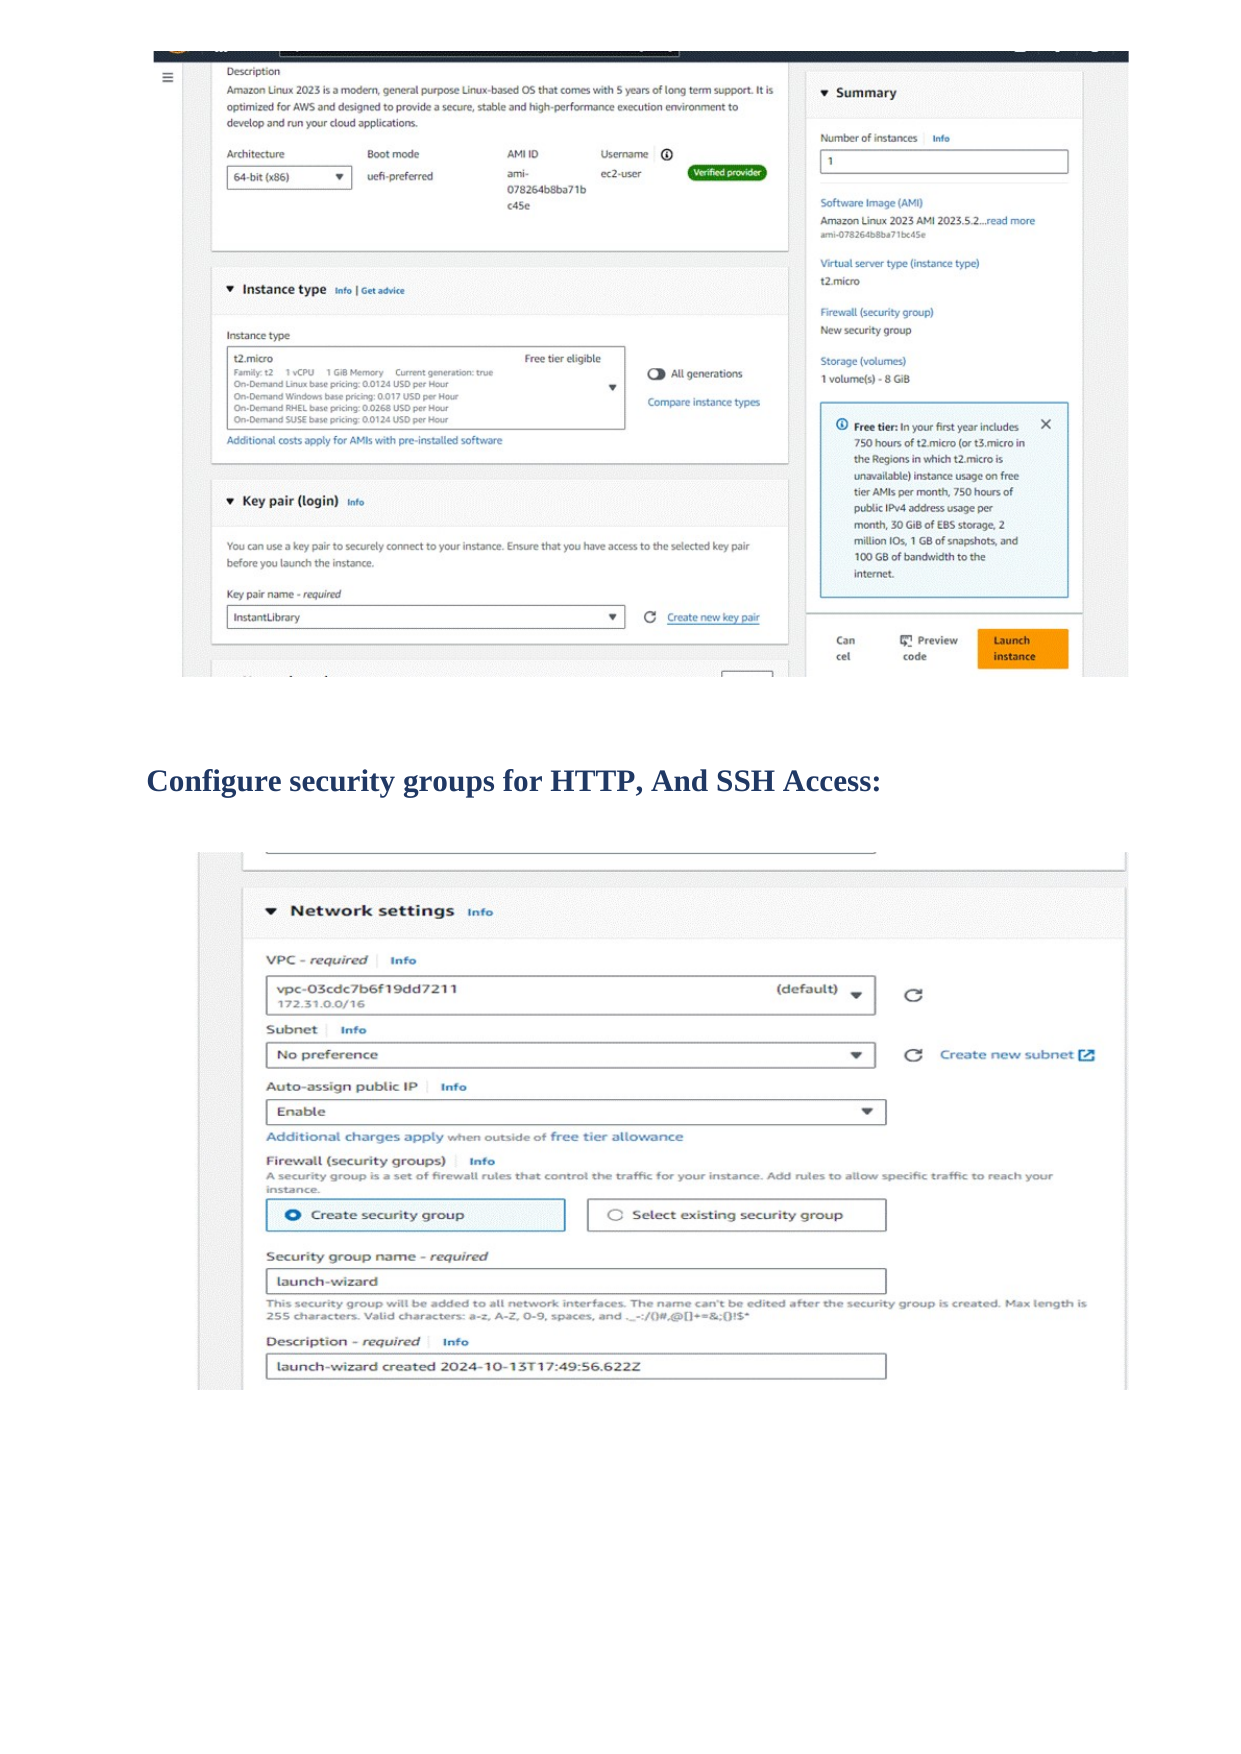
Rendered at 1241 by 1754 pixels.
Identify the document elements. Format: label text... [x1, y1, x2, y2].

picture [153, 51, 1129, 677]
picture [153, 852, 1129, 1390]
text Configure security groups for HTTP, And SSH Access: [146, 762, 1207, 798]
